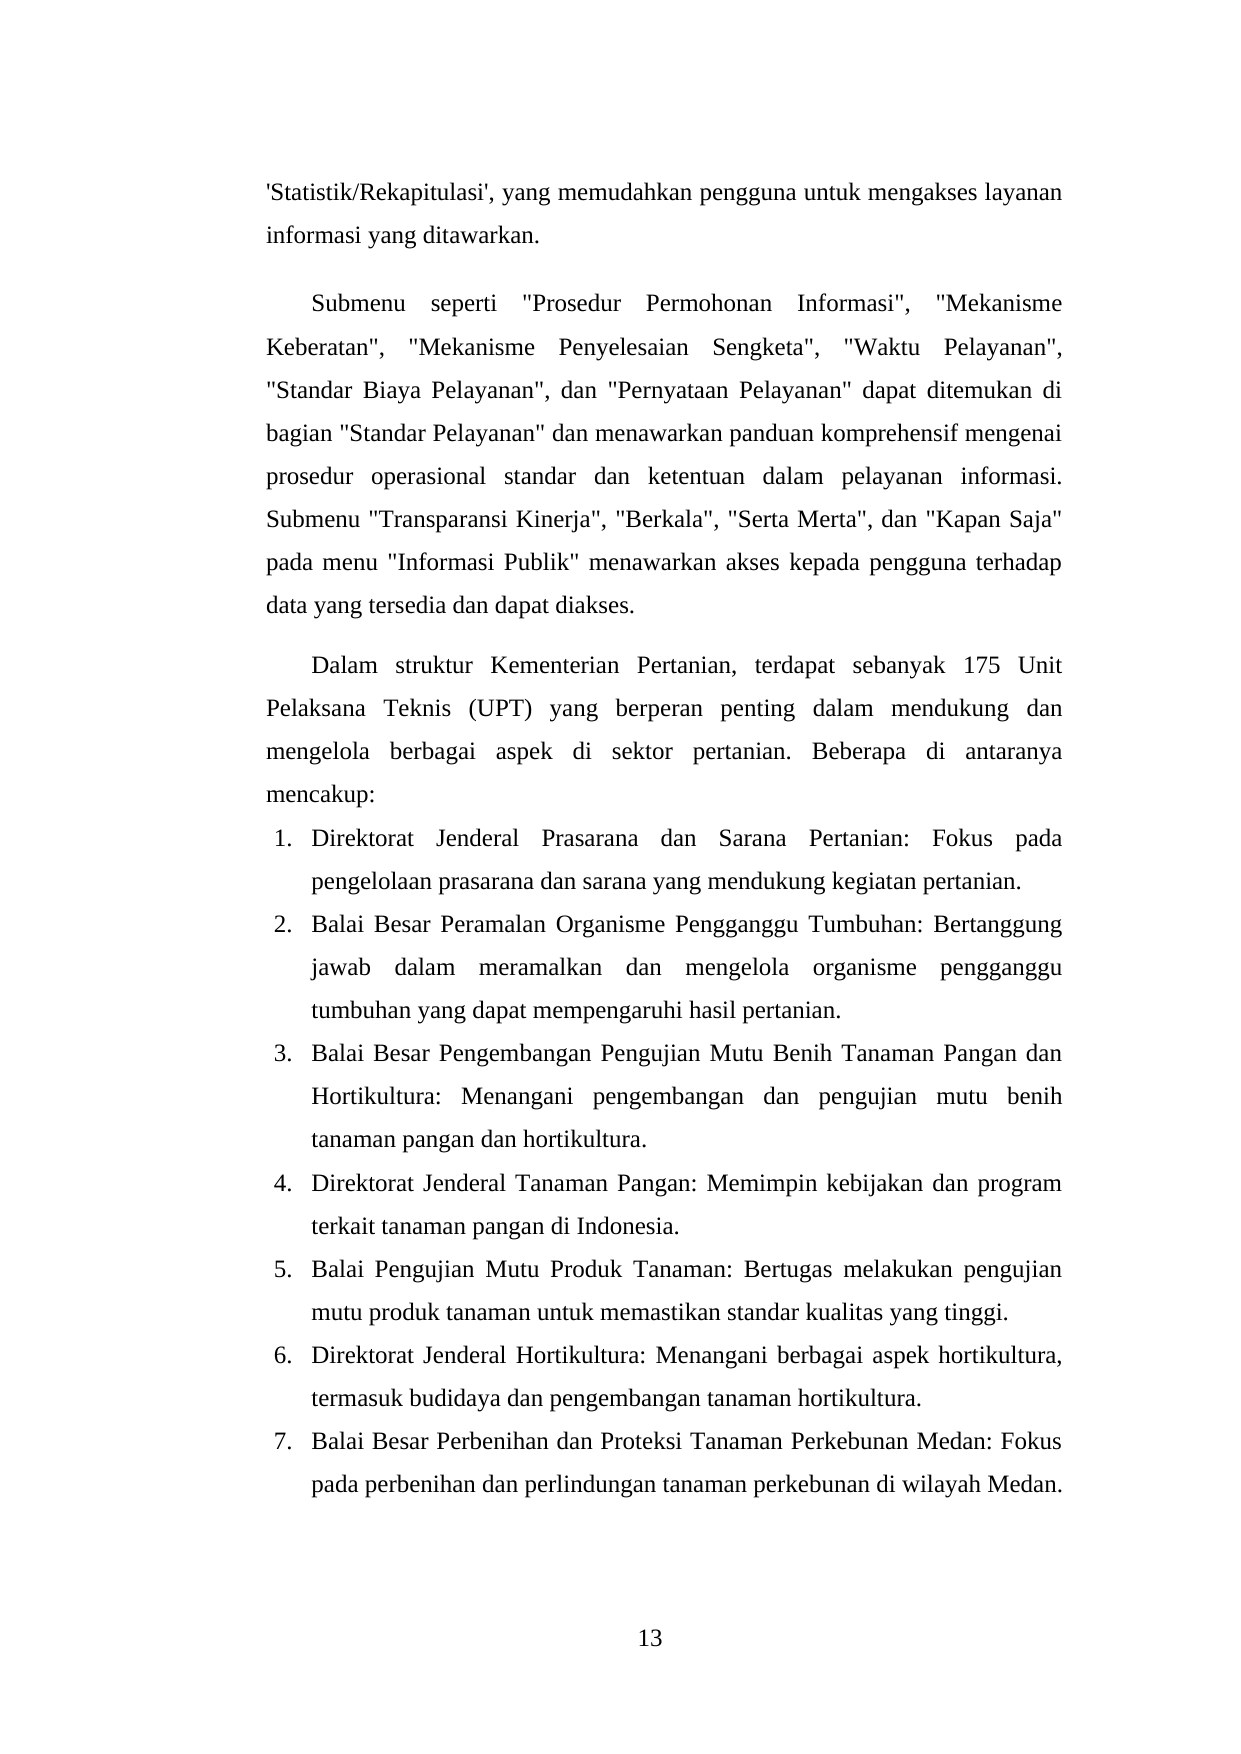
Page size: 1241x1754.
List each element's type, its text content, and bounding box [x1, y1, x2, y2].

list Balai Besar Pengembangan Pengujian Mutu Benih Tanaman Pangan dan Hortikultura: Menangani pengembangan dan pengujian mutu benih tanaman pangan dan hortikultura. [274, 1038, 1063, 1153]
list Balai Besar Perbenihan dan Proteksi Tanaman Perkebunan Medan: Fokus pada perbenihan dan perlindungan tanaman perkebunan di wilayah Medan. [274, 1426, 1063, 1498]
text Dalam struktur Kementerian Pertanian, terdapat sebanyak 175 Unit Pelaksana Teknis (UPT) yang berperan penting dalam mendukung dan mengelola berbagai aspek di sektor pertanian. Beberapa di antaranya mencakup: [266, 650, 1063, 808]
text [266, 177, 1063, 249]
list Balai Besar Peramalan Organisme Pengganggu Tumbuhan: Bertanggung jawab dalam meramalkan dan mengelola organisme pengganggu tumbuhan yang dapat mempengaruhi hasil pertanian. [274, 909, 1063, 1024]
list Direktorat Jenderal Tanaman Pangan: Memimpin kebijakan dan program terkait tanaman pangan di Indonesia. [274, 1168, 1063, 1239]
list Direktorat Jenderal Prasarana dan Sarana Pertanian: Fokus pada pengelolaan prasarana dan sarana yang mendukung kegiatan pertanian. [274, 823, 1063, 894]
list Direktorat Jenderal Hortikultura: Menangani berbagai aspek hortikultura, termasuk budidaya dan pengembangan tanaman hortikultura. [274, 1340, 1063, 1412]
text Submenu seperti "Prosedur Permohonan Informasi", "Mekanisme Keberatan", "Mekanisme Penyelesaian Sengketa", "Waktu Pelayanan", "Standar Biaya Pelayanan", dan "Pernyataan Pelayanan" dapat ditemukan di bagian "Standar Pelayanan" dan menawarkan panduan komprehensif mengenai prosedur operasional standar dan ketentuan dalam pelayanan informasi. Submenu "Transparansi Kinerja", "Berkala", "Serta Merta", dan "Kapan Saja" pada menu "Informasi Publik" menawarkan akses kepada pengguna terhadap data yang tersedia dan dapat diakses. [266, 288, 1063, 619]
list Balai Pengujian Mutu Produk Tanaman: Bertugas melakukan pengujian mutu produk tanaman untuk memastikan standar kualitas yang tinggi. [274, 1254, 1063, 1326]
